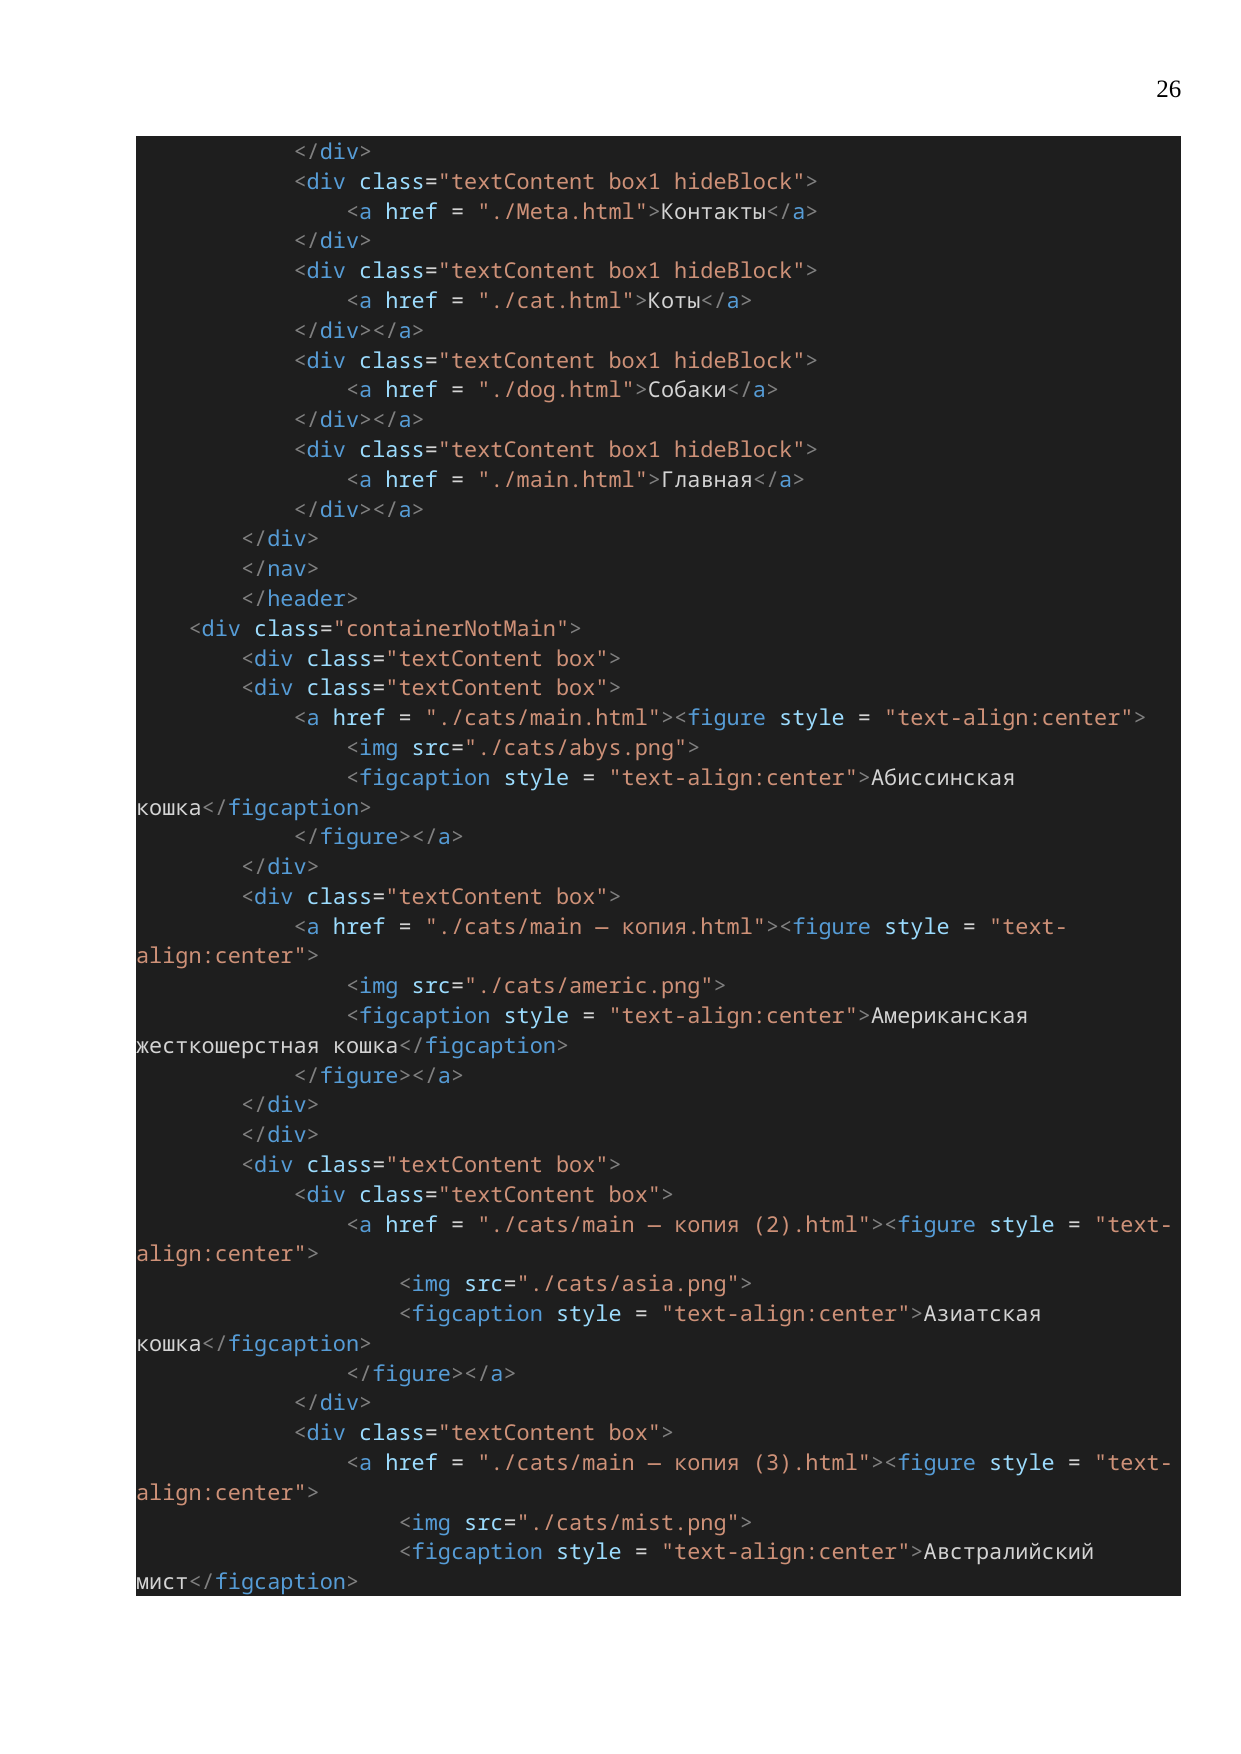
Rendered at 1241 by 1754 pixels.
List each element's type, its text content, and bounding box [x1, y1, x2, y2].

text <a href = "./cats/main — копия.html"><figure style = "text-align:center"> [136, 911, 1181, 970]
text </header> [136, 583, 1181, 613]
text </div> [136, 226, 1181, 255]
text <a href = "./cat.html">Коты</a> [136, 285, 1181, 315]
text <img src="./cats/americ.png"> [136, 970, 1181, 1000]
text <a href = "./main.html">Главная</a> [136, 464, 1181, 494]
text </nav> [136, 553, 1181, 583]
text <a href = "./cats/main — копия (2).html"><figure style = "text-align:center"> [136, 1209, 1181, 1268]
text <div class="textContent box"> [136, 1417, 1181, 1447]
text <a href = "./dog.html">Собаки</a> [136, 374, 1181, 404]
text </div> [136, 523, 1181, 553]
text </figure></a> [136, 821, 1181, 851]
text </div> [136, 851, 1181, 881]
text </div></a> [136, 315, 1181, 345]
text <div class="textContent box1 hideBlock"> [136, 434, 1181, 464]
text <div class="textContent box"> [136, 643, 1181, 672]
text <figcaption style = "text-align:center">Американская жесткошерстная кошка</figcaption> [136, 1000, 1181, 1060]
text <div class="textContent box"> [136, 1149, 1181, 1179]
text </div> [136, 136, 1181, 166]
text </figure></a> [136, 1060, 1181, 1089]
text <a href = "./cats/main — копия (3).html"><figure style = "text-align:center"> [136, 1447, 1181, 1507]
text </div> [136, 1119, 1181, 1149]
text <div class="textContent box"> [136, 1179, 1181, 1209]
text <div class="textContent box1 hideBlock"> [136, 345, 1181, 374]
text </div></a> [136, 404, 1181, 434]
text </figure></a> [136, 1358, 1181, 1387]
text </div> [136, 1387, 1181, 1417]
text <img src="./cats/mist.png"> [136, 1507, 1181, 1536]
text <div class="containerNotMain"> [136, 613, 1181, 643]
text <a href = "./Meta.html">Контакты</a> [136, 196, 1181, 226]
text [136, 255, 1181, 285]
text <figcaption style = "text-align:center">Абиссинская кошка</figcaption> [136, 762, 1181, 821]
text </div></a> [136, 494, 1181, 523]
text <figcaption style = "text-align:center">Азиатская кошка</figcaption> [136, 1298, 1181, 1358]
text <img src="./cats/abys.png"> [136, 732, 1181, 762]
text </div> [136, 1089, 1181, 1119]
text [136, 166, 1181, 196]
text <a href = "./cats/main.html"><figure style = "text-align:center"> [136, 702, 1181, 732]
text <div class="textContent box"> [136, 672, 1181, 702]
text <img src="./cats/asia.png"> [136, 1268, 1181, 1298]
text <div class="textContent box"> [136, 881, 1181, 911]
text <figcaption style = "text-align:center">Австралийский мист</figcaption> [136, 1536, 1181, 1596]
